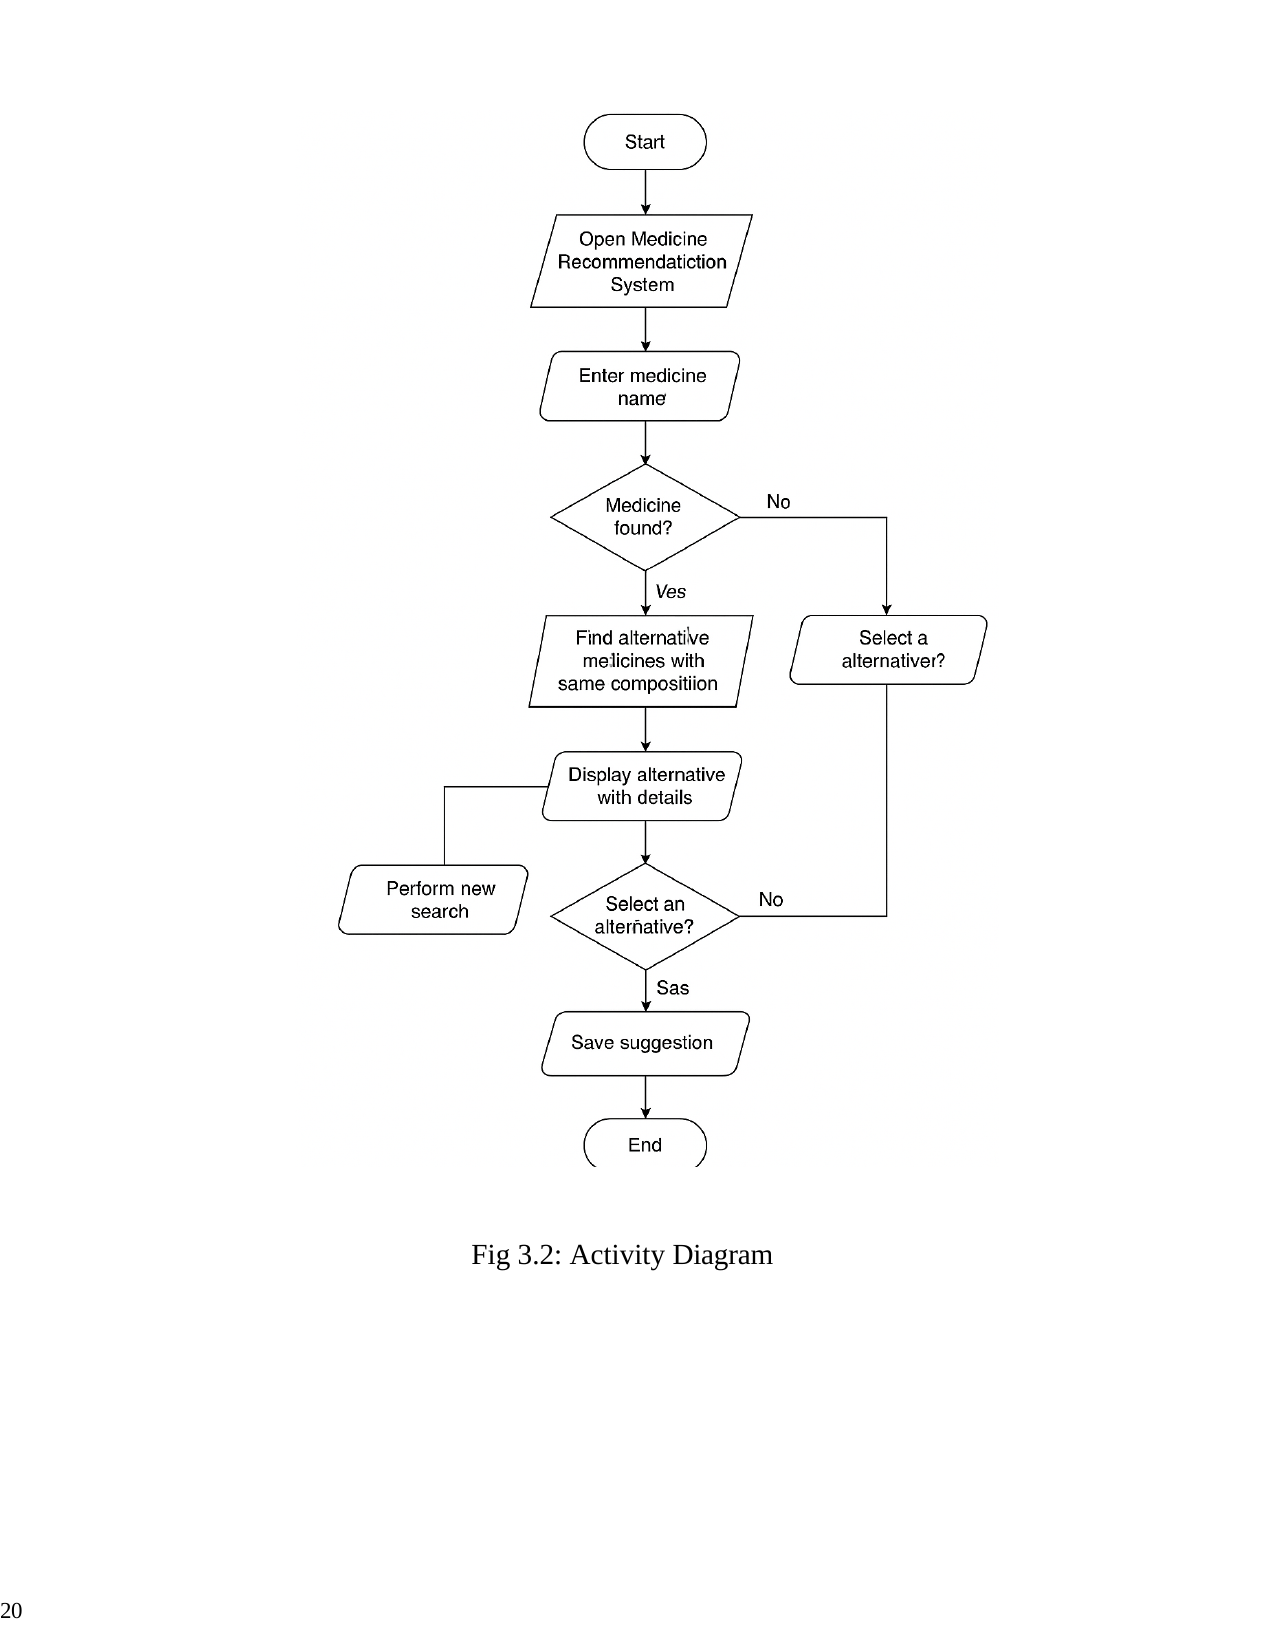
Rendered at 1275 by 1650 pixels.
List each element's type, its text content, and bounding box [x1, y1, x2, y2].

text Fig 3.2: Activity Diagram [261, 1237, 983, 1271]
picture [295, 110, 999, 1167]
